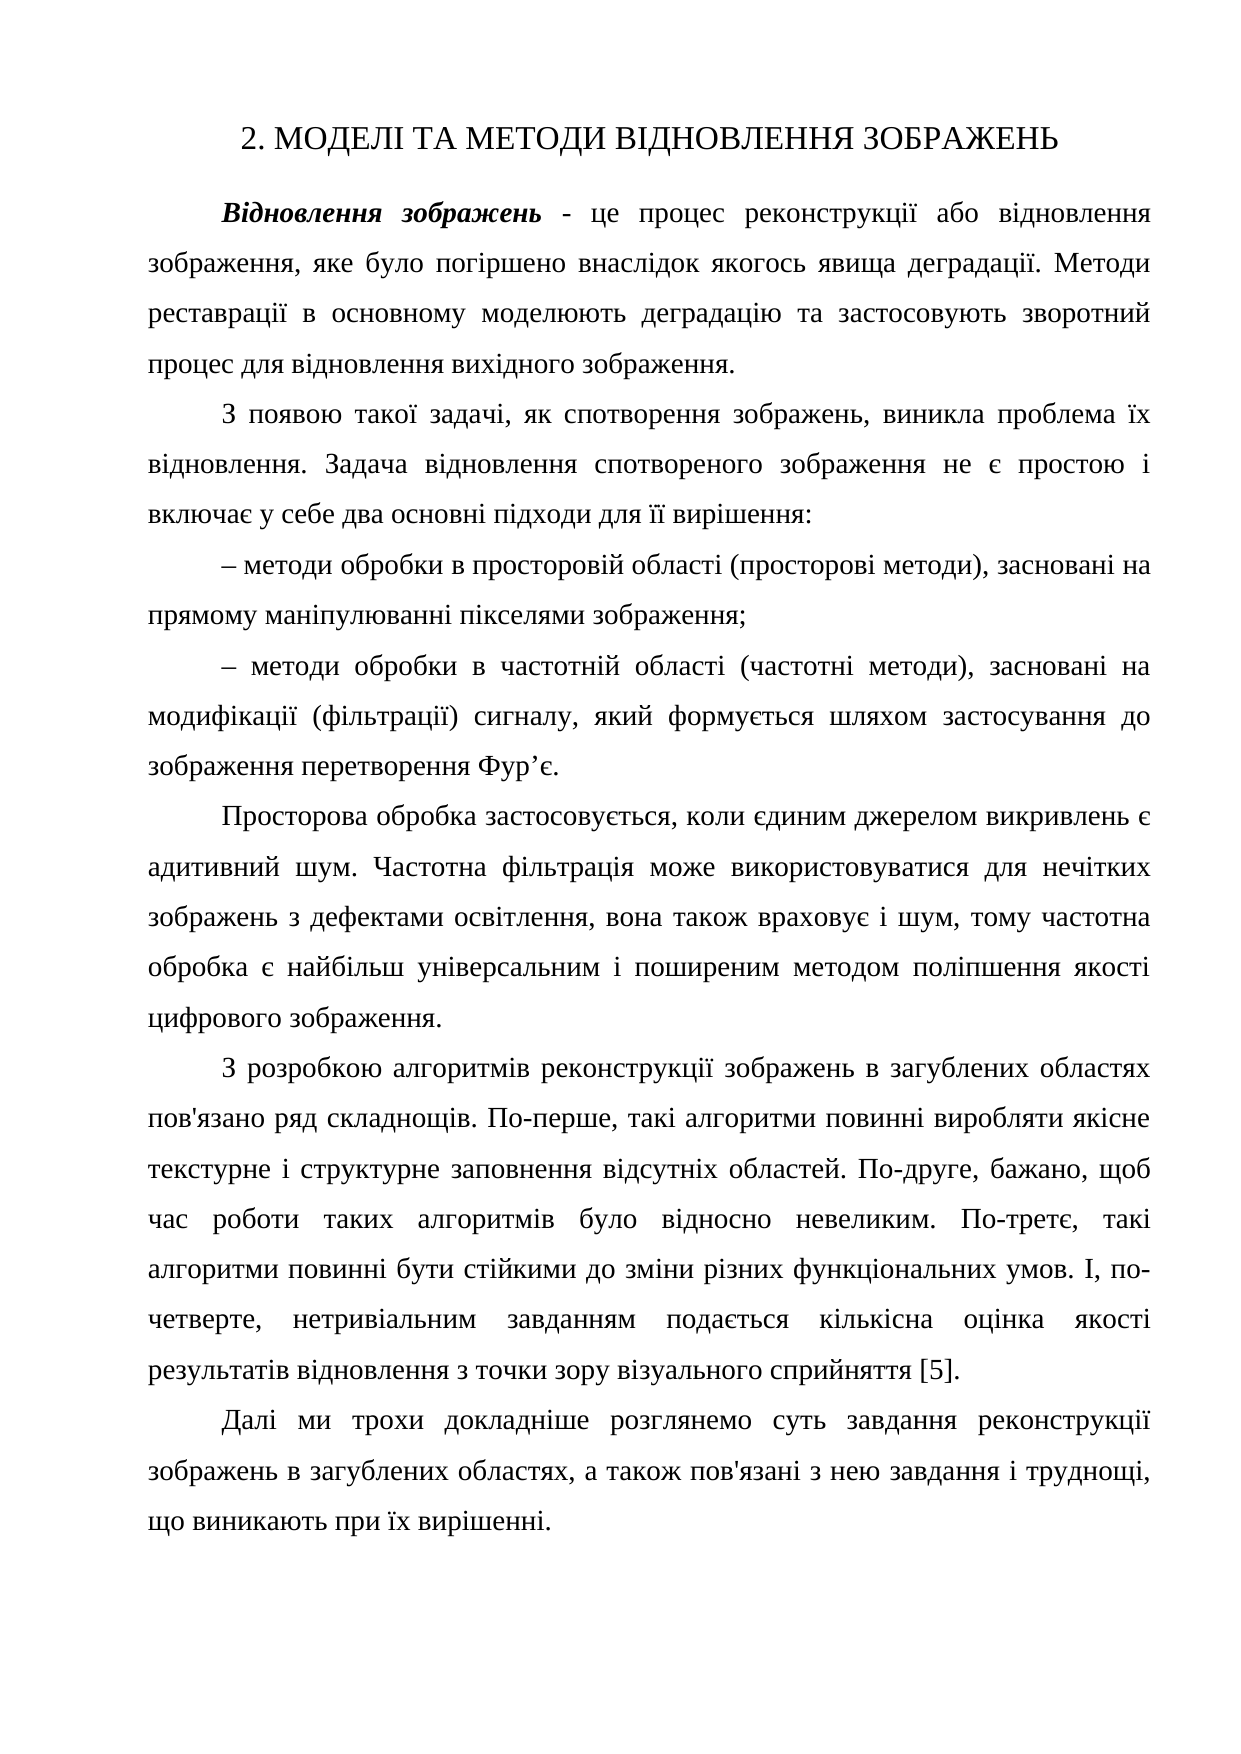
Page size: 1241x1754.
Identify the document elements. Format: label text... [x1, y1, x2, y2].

text – методи обробки в частотній області (частотні методи), засновані на модифікації (фільтрації) сигналу, який формується шляхом застосування до зображення перетворення Фур’є. [148, 648, 1152, 782]
subtitle 2. МОДЕЛІ ТА МЕТОДИ ВІДНОВЛЕННЯ ЗОБРАЖЕНЬ [148, 118, 1152, 156]
text Відновлення зображень - це процес реконструкції або відновлення зображення, яке було погіршено внаслідок якогось явища деградації. Методи реставрації в основному моделюють деградацію та застосовують зворотний процес для відновлення вихідного зображення. [148, 195, 1152, 379]
text З розробкою алгоритмів реконструкції зображень в загублених областях пов'язано ряд складнощів. По-перше, такі алгоритми повинні виробляти якісне текстурне і структурне заповнення відсутніх областей. По-друге, бажано, щоб час роботи таких алгоритмів було відносно невеликим. По-третє, такі алгоритми повинні бути стійкими до зміни різних функціональних умов. І, по-четверте, нетривіальним завданням подається кількісна оцінка якості результатів відновлення з точки зору візуального сприйняття [5]. [148, 1050, 1152, 1386]
text З появою такої задачі, як спотворення зображень, виникла проблема їх відновлення. Задача відновлення спотвореного зображення не є простою і включає у себе два основні підходи для її вирішення: [148, 396, 1152, 530]
text Просторова обробка застосовується, коли єдиним джерелом викривлень є адитивний шум. Частотна фільтрація може використовуватися для нечітких зображень з дефектами освітлення, вона також враховує і шум, тому частотна обробка є найбільш універсальним і поширеним методом поліпшення якості цифрового зображення. [148, 798, 1152, 1033]
text – методи обробки в просторовій області (просторові методи), засновані на прямому маніпулюванні пікселями зображення; [148, 547, 1152, 631]
text Далі ми трохи докладніше розглянемо суть завдання реконструкції зображень в загублених областях, а також пов'язані з нею завдання і труднощі, що виникають при їх вирішенні. [148, 1402, 1152, 1536]
